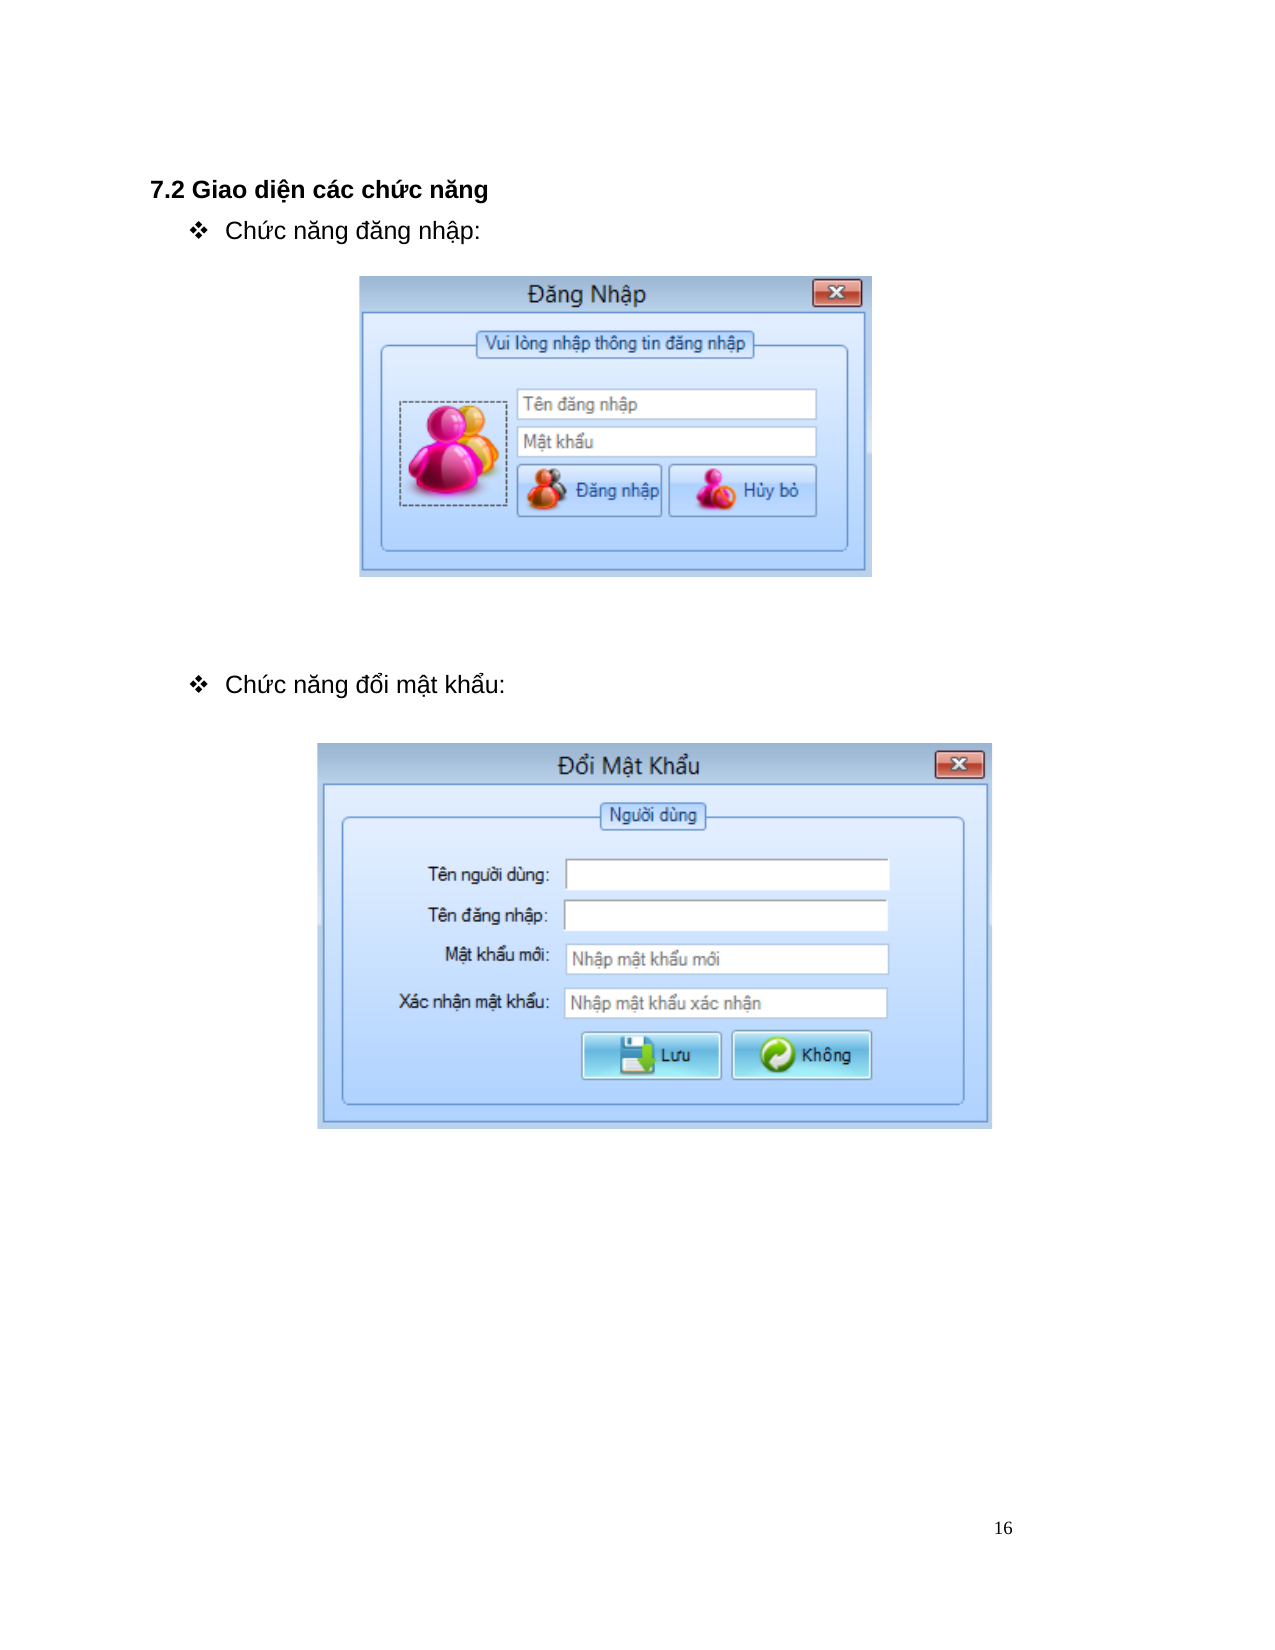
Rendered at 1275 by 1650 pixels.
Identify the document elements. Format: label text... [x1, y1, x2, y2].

picture [359, 276, 872, 577]
picture [317, 743, 993, 1129]
list Chức năng đăng nhập: [187, 216, 1125, 245]
list Chức năng đổi mật khẩu: [187, 670, 1125, 699]
subtitle Giao diện các chức năng [150, 175, 1125, 204]
